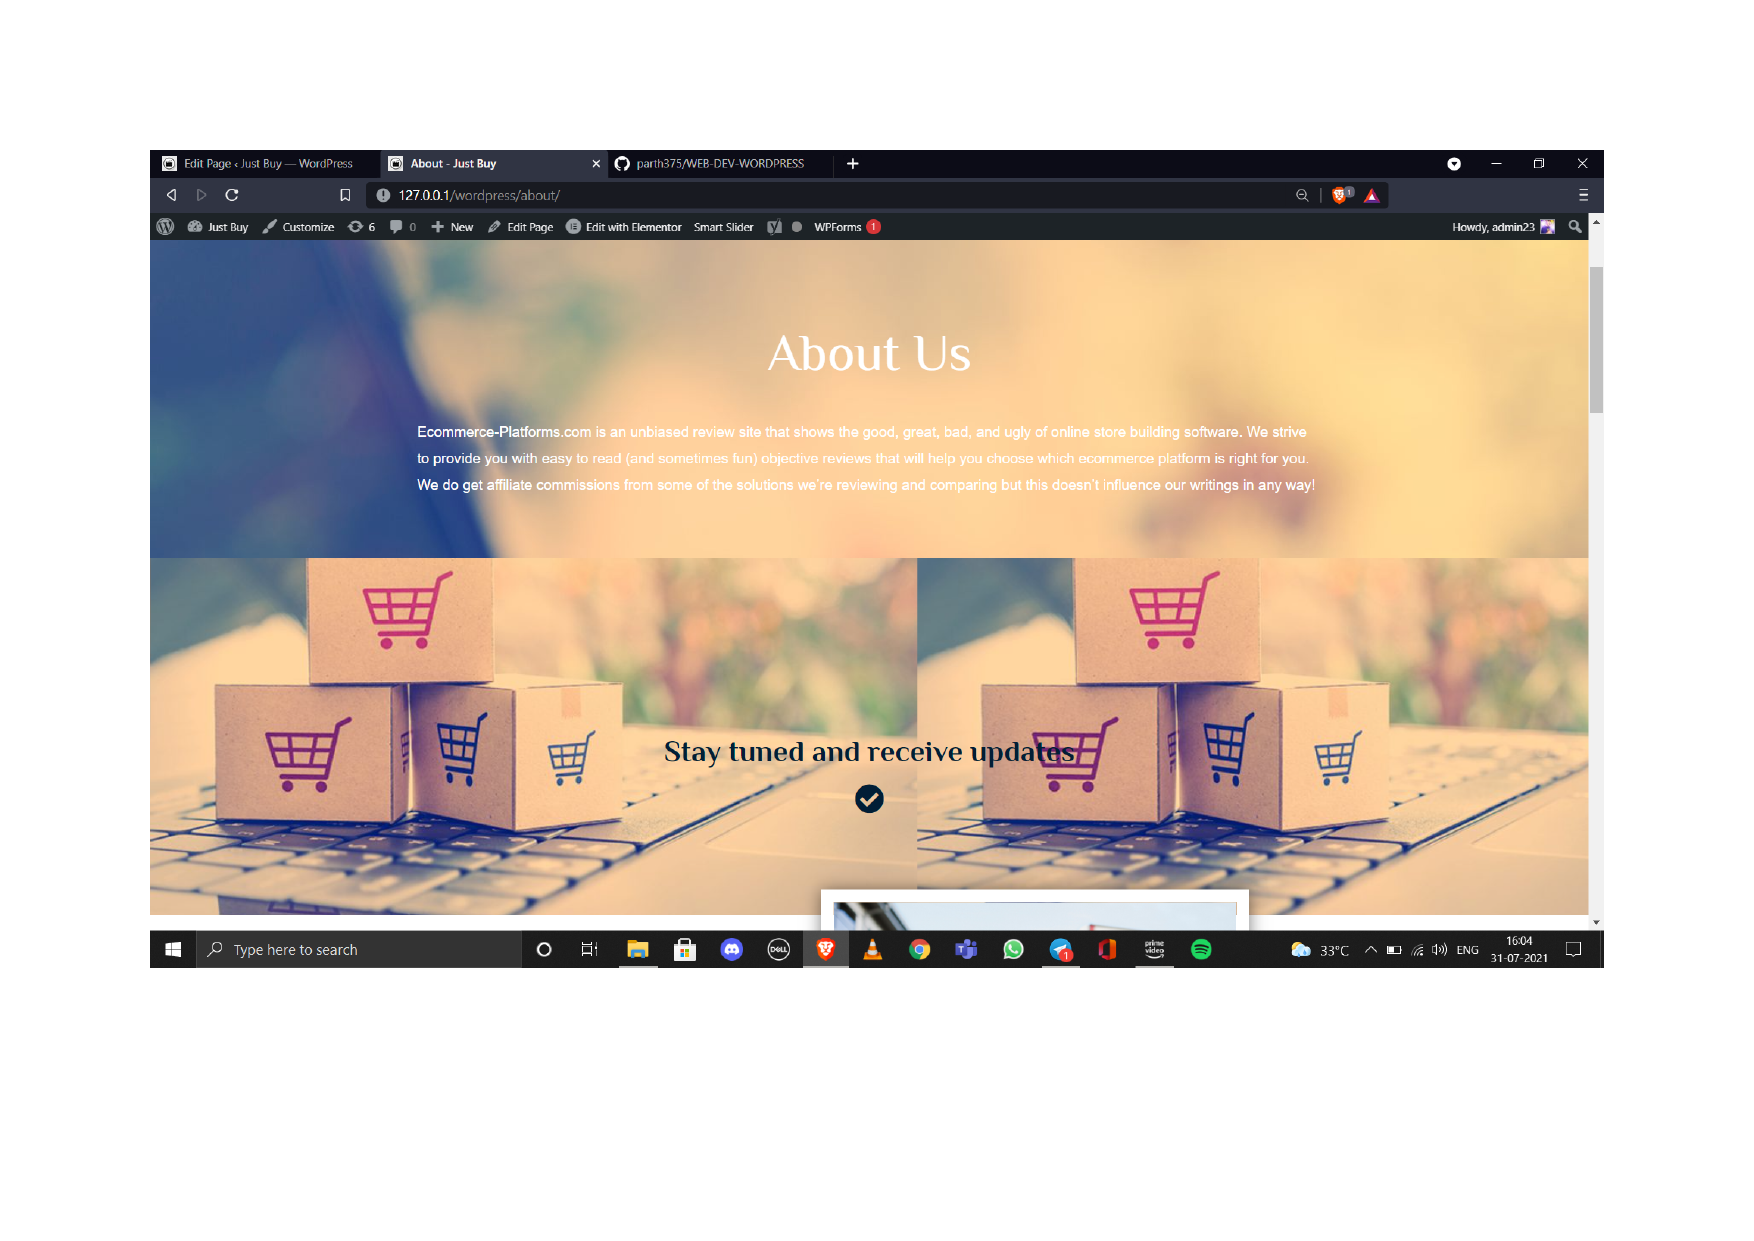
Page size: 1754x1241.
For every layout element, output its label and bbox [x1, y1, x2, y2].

picture [150, 150, 1604, 968]
